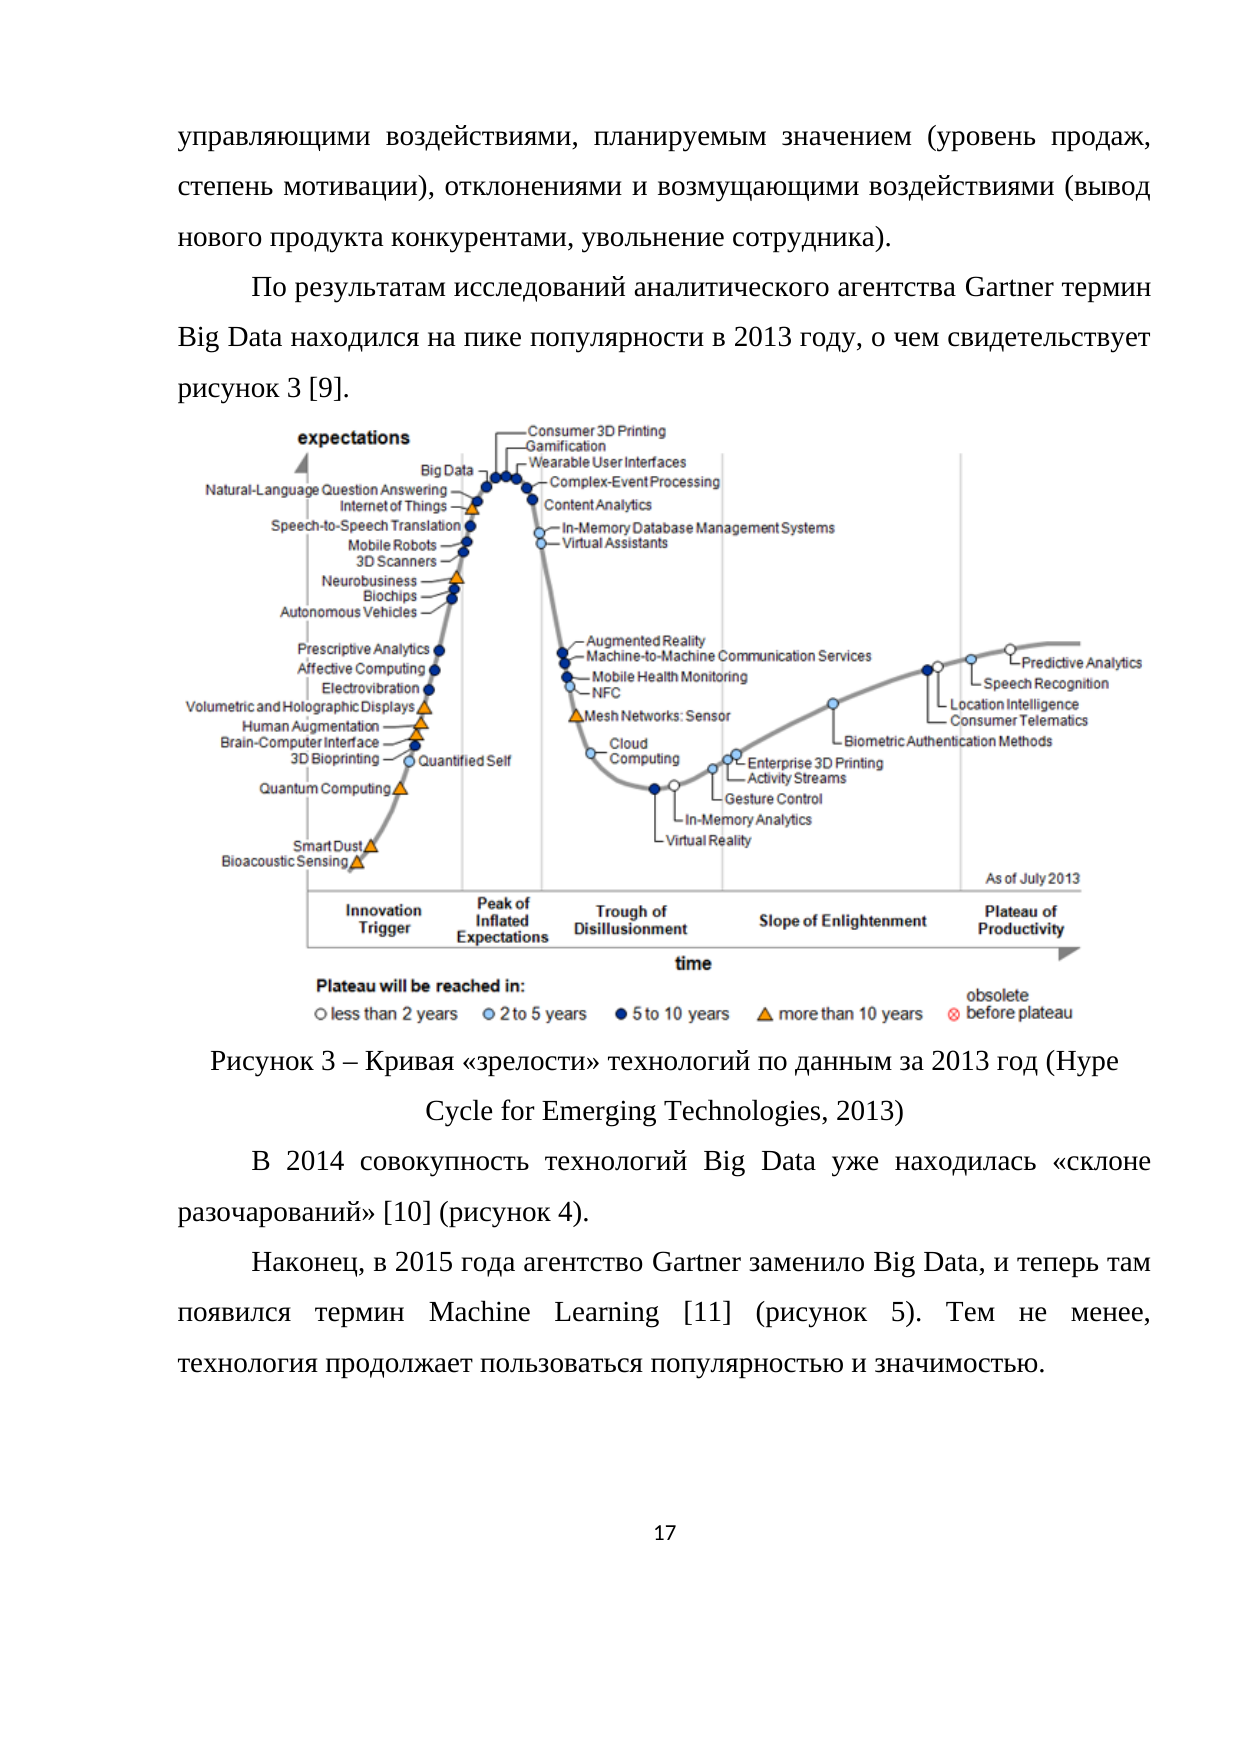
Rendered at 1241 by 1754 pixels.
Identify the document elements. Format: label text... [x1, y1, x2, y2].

text В 2014 совокупность технологий Big Data уже находилась «склоне разочарований» [10] (рисунок 4). [177, 1143, 1152, 1227]
text По результатам исследований аналитического агентства Gartner термин Big Data находился на пике популярности в 2013 году, о чем свидетельствует рисунок 3 [9]. [177, 269, 1152, 403]
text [177, 118, 1152, 252]
text Рисунок 3 – Кривая «зрелости» технологий по данным за 2013 год (Hype Cycle for Emerging Technologies, 2013) [177, 1043, 1152, 1127]
picture [177, 420, 1152, 1029]
text Наконец, в 2015 года агентство Gartner заменило Big Data, и теперь там появился термин Machine Learning [11] (рисунок 5). Тем не менее, технология продолжает пользоваться популярностью и значимостью. [177, 1244, 1152, 1378]
